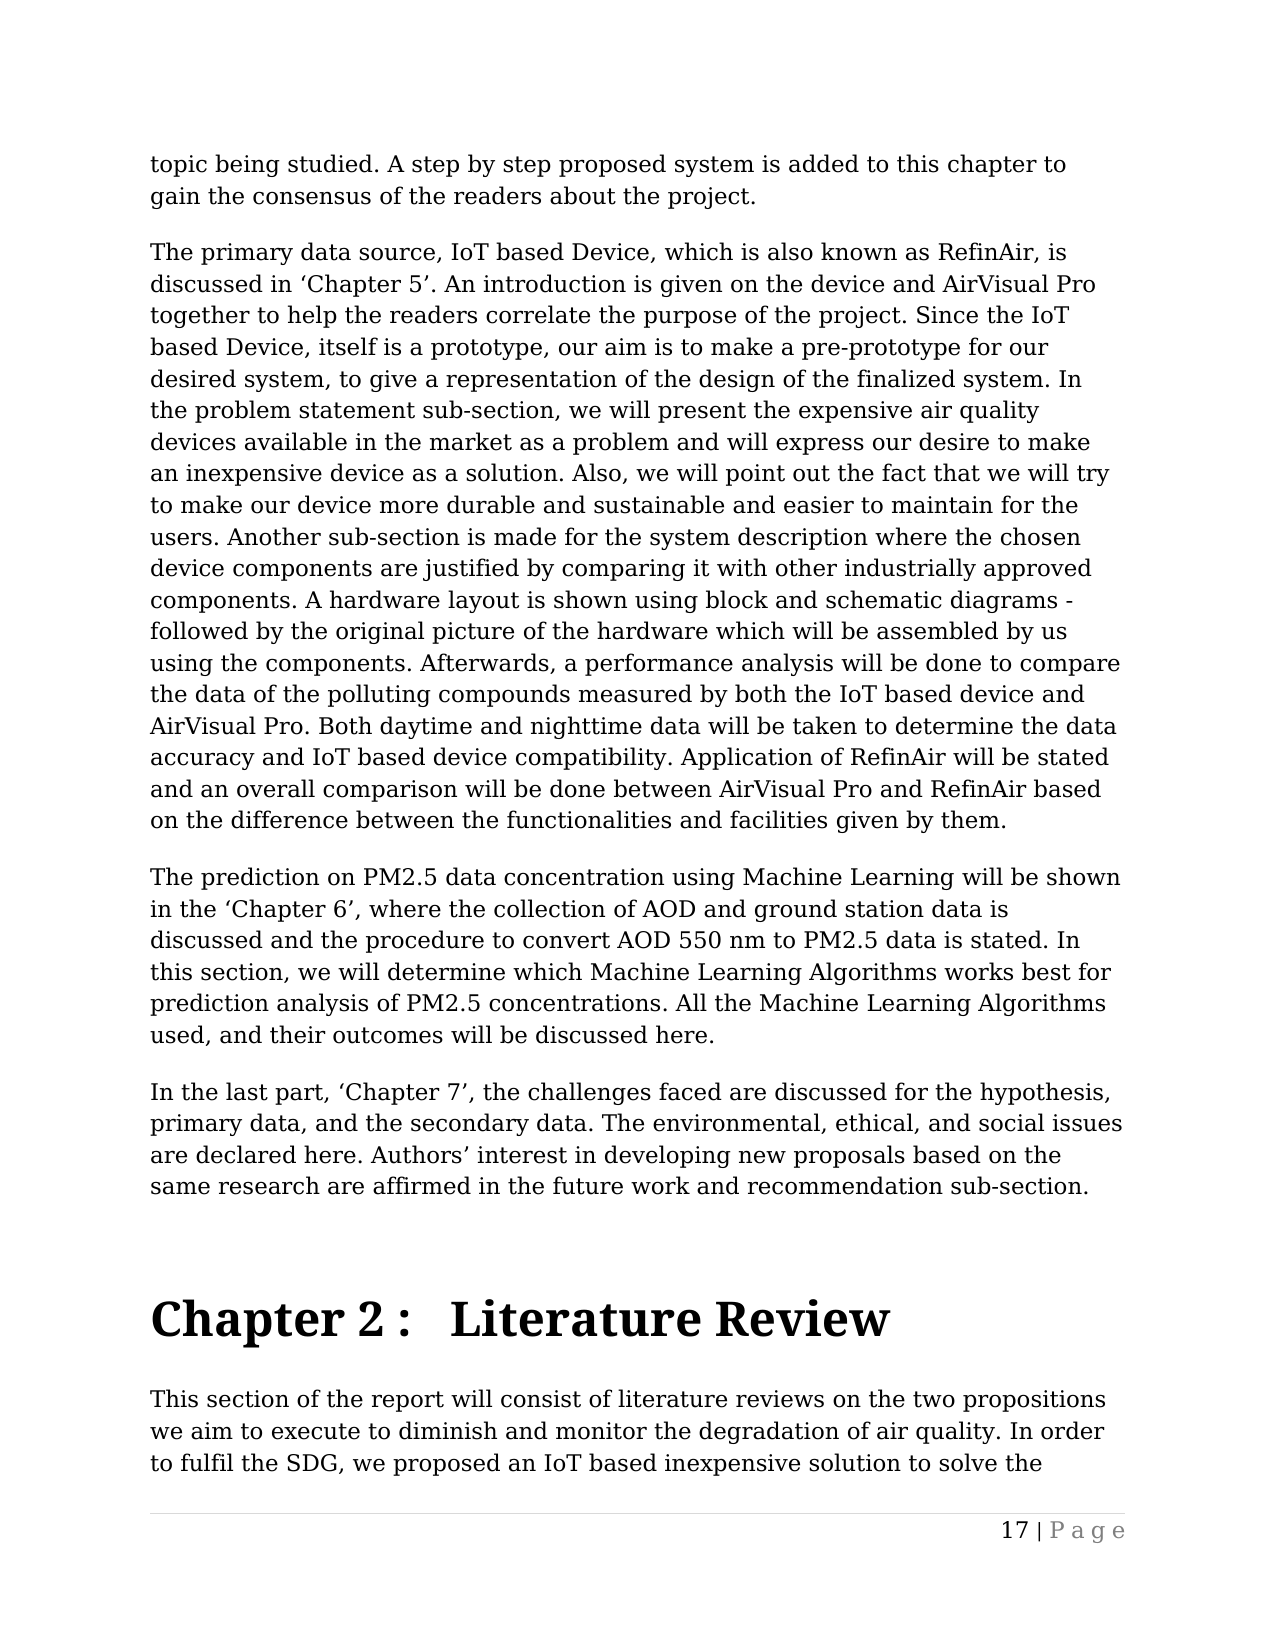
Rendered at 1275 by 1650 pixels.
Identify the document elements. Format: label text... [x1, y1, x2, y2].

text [150, 1385, 1125, 1476]
subtitle Chapter 2 : Literature Review [150, 1285, 1125, 1350]
text In the last part, ‘Chapter 7’, the challenges faced are discussed for the hypothesis, primary data, and the secondary data. The environmental, ethical, and social issues are declared here. Authors’ interest in developing new proposals based on the same research are affirmed in the future work and recommendation sub-section. [150, 1077, 1125, 1199]
text The primary data source, IoT based Device, which is also known as RefinAir, is discussed in ‘Chapter 5’. An introduction is given on the device and AirVisual Pro together to help the readers correlate the purpose of the project. Since the IoT based Device, itself is a prototype, our aim is to make a pre-prototype for our desired system, to give a representation of the design of the finalized system. In the problem statement sub-section, we will present the expensive air quality devices available in the market as a problem and will express our desire to make an inexpensive device as a solution. Also, we will point out the fact that we will try to make our device more durable and sustainable and easier to maintain for the users. Another sub-section is made for the system description where the chosen device components are justified by comparing it with other industrially approved components. A hardware layout is shown using block and schematic diagrams - followed by the original picture of the hardware which will be assembled by us using the components. Afterwards, a performance analysis will be done to compare the data of the polluting compounds measured by both the IoT based device and AirVisual Pro. Both daytime and nighttime data will be taken to determine the data accuracy and IoT based device compatibility. Application of RefinAir will be stated and an overall comparison will be done between AirVisual Pro and RefinAir based on the difference between the functionalities and facilities given by them. [150, 238, 1125, 834]
text The prediction on PM2.5 data concentration using Machine Learning will be shown in the ‘Chapter 6’, where the collection of AOD and ground station data is discussed and the procedure to convert AOD 550 nm to PM2.5 data is stated. In this section, we will determine which Machine Learning Algorithms works best for prediction analysis of PM2.5 concentrations. All the Machine Learning Algorithms used, and their outcomes will be discussed here. [150, 863, 1125, 1048]
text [150, 150, 1125, 209]
